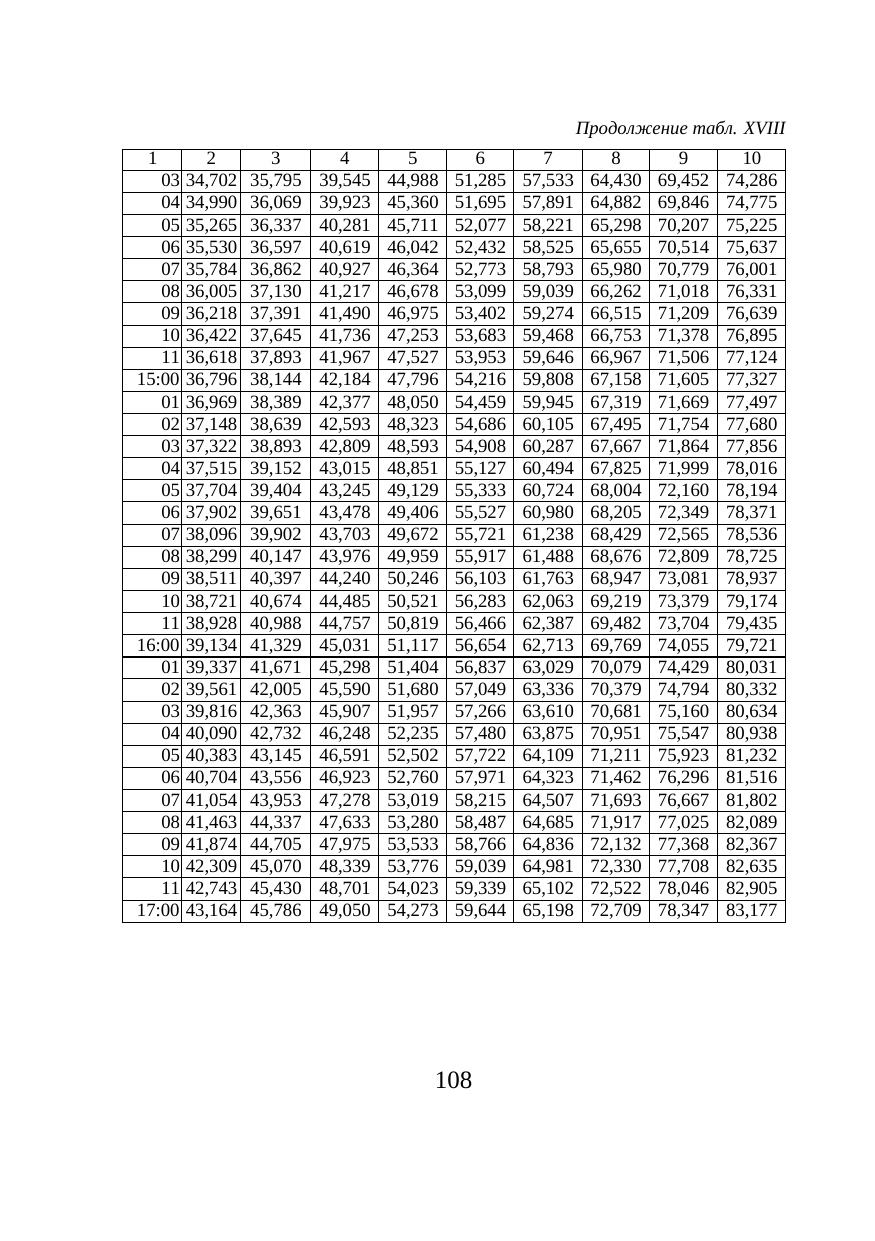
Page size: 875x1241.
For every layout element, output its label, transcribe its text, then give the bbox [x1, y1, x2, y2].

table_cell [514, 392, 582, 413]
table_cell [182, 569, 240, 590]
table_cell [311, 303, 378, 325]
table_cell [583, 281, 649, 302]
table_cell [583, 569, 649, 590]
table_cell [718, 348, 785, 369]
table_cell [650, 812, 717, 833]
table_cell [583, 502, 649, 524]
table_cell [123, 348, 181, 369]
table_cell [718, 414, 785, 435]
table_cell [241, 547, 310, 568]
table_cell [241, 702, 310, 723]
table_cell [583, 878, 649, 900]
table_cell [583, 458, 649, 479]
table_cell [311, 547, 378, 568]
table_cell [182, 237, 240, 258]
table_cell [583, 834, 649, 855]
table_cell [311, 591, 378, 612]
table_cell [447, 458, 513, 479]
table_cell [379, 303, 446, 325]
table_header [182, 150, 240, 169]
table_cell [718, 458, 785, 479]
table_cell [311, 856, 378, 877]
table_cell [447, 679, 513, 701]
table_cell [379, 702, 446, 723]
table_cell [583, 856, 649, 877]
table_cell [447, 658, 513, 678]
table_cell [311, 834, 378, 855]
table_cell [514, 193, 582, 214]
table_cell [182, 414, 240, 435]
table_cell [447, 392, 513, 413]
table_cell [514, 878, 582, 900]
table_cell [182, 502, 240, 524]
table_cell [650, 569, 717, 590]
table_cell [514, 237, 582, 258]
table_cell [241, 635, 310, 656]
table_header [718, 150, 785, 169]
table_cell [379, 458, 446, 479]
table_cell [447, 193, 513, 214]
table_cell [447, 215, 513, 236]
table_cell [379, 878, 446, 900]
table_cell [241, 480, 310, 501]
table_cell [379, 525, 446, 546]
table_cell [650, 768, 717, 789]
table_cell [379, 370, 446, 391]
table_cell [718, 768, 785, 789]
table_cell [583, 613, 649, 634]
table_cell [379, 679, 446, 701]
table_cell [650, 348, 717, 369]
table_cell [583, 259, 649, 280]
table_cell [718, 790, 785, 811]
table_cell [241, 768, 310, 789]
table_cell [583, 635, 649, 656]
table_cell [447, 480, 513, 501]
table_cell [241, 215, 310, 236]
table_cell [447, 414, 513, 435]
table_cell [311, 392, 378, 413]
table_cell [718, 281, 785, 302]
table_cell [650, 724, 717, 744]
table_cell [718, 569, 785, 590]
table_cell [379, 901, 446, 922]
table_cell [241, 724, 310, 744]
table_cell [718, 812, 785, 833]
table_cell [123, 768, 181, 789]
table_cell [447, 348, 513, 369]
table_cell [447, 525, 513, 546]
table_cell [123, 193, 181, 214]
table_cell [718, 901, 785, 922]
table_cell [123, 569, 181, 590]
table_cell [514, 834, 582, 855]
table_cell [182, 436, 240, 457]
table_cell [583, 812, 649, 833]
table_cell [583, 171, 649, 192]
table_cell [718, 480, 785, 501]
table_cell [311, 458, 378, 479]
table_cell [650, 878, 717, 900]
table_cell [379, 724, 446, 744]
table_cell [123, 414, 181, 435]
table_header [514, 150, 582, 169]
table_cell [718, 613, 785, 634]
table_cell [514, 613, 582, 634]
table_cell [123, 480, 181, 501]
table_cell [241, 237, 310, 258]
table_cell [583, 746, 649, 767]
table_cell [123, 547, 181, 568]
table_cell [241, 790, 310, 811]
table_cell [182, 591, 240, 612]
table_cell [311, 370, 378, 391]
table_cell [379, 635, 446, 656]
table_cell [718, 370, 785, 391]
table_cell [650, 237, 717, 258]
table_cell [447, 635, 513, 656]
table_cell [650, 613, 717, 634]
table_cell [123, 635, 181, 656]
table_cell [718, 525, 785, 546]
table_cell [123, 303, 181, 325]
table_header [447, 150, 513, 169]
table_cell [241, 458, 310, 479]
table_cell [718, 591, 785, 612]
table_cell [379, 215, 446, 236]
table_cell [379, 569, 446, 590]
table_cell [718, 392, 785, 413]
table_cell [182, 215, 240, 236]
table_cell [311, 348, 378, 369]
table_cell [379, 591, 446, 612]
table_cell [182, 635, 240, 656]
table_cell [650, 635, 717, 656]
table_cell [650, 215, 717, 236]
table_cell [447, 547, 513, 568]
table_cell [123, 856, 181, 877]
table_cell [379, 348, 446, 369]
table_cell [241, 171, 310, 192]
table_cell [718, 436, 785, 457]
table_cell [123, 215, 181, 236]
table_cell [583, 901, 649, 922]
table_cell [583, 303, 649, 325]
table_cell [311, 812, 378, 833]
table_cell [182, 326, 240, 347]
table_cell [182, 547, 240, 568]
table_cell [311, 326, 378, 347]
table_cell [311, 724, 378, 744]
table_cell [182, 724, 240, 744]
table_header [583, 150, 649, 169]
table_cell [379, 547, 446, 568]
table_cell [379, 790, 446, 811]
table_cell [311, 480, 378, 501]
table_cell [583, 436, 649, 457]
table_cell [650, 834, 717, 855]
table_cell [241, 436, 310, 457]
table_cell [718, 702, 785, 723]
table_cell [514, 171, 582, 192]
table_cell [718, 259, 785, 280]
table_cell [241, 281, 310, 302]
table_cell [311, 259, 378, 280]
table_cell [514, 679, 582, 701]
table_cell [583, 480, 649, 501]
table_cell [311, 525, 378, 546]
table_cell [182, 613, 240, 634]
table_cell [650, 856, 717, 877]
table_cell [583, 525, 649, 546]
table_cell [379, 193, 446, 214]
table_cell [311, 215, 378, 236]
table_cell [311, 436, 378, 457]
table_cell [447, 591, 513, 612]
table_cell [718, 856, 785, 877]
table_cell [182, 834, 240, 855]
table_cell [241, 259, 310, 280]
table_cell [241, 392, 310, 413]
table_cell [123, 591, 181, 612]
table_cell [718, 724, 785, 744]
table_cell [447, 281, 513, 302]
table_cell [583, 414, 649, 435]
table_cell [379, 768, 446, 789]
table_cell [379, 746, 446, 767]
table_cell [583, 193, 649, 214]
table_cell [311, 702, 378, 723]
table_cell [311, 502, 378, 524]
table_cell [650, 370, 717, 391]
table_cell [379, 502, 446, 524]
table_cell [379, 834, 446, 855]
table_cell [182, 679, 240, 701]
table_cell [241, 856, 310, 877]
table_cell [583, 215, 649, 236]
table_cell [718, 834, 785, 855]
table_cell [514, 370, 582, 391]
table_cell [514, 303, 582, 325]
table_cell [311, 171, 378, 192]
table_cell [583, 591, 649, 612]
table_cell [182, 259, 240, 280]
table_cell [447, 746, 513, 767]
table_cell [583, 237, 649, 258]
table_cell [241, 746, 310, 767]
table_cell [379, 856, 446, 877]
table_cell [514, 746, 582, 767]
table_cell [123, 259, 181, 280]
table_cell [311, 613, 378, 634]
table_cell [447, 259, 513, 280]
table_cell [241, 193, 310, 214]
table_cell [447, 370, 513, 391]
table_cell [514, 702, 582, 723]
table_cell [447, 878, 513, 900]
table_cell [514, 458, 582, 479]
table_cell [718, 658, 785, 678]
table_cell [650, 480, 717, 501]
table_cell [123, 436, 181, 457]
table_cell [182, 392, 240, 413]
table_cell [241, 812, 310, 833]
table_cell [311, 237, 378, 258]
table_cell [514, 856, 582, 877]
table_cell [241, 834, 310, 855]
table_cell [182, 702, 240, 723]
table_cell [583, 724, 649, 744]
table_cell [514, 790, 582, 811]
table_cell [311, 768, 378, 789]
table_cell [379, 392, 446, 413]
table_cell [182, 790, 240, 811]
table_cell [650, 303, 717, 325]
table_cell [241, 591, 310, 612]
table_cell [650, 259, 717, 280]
text Продолжение табл. XVIII [77, 117, 785, 139]
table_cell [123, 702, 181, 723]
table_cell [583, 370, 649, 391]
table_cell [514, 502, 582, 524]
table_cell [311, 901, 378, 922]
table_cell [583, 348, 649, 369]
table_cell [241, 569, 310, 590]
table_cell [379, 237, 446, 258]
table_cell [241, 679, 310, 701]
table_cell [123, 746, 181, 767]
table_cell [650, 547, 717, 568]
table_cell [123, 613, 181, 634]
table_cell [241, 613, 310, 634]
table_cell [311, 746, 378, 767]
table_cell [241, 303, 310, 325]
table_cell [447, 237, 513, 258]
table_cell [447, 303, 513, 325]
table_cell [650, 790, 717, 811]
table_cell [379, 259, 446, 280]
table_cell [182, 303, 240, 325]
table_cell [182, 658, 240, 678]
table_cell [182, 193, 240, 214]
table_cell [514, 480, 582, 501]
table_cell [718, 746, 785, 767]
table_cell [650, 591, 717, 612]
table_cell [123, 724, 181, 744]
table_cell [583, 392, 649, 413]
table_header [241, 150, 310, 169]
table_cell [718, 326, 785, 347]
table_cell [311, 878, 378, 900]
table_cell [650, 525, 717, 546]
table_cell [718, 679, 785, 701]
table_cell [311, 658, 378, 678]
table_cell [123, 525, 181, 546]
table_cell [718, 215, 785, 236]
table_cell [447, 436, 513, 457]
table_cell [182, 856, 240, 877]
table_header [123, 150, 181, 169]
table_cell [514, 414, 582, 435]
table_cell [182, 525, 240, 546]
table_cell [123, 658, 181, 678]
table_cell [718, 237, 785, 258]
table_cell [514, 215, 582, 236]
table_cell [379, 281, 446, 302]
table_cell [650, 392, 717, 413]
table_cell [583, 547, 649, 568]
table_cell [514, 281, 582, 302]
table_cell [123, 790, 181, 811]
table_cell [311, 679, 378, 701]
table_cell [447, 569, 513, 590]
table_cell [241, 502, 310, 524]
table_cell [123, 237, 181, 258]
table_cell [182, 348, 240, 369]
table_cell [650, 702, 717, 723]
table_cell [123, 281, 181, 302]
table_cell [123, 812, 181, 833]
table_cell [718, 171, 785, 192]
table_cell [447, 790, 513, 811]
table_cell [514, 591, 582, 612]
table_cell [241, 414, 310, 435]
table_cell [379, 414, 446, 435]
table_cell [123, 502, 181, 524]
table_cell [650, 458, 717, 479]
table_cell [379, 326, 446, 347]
subtitle 108 [198, 1065, 709, 1094]
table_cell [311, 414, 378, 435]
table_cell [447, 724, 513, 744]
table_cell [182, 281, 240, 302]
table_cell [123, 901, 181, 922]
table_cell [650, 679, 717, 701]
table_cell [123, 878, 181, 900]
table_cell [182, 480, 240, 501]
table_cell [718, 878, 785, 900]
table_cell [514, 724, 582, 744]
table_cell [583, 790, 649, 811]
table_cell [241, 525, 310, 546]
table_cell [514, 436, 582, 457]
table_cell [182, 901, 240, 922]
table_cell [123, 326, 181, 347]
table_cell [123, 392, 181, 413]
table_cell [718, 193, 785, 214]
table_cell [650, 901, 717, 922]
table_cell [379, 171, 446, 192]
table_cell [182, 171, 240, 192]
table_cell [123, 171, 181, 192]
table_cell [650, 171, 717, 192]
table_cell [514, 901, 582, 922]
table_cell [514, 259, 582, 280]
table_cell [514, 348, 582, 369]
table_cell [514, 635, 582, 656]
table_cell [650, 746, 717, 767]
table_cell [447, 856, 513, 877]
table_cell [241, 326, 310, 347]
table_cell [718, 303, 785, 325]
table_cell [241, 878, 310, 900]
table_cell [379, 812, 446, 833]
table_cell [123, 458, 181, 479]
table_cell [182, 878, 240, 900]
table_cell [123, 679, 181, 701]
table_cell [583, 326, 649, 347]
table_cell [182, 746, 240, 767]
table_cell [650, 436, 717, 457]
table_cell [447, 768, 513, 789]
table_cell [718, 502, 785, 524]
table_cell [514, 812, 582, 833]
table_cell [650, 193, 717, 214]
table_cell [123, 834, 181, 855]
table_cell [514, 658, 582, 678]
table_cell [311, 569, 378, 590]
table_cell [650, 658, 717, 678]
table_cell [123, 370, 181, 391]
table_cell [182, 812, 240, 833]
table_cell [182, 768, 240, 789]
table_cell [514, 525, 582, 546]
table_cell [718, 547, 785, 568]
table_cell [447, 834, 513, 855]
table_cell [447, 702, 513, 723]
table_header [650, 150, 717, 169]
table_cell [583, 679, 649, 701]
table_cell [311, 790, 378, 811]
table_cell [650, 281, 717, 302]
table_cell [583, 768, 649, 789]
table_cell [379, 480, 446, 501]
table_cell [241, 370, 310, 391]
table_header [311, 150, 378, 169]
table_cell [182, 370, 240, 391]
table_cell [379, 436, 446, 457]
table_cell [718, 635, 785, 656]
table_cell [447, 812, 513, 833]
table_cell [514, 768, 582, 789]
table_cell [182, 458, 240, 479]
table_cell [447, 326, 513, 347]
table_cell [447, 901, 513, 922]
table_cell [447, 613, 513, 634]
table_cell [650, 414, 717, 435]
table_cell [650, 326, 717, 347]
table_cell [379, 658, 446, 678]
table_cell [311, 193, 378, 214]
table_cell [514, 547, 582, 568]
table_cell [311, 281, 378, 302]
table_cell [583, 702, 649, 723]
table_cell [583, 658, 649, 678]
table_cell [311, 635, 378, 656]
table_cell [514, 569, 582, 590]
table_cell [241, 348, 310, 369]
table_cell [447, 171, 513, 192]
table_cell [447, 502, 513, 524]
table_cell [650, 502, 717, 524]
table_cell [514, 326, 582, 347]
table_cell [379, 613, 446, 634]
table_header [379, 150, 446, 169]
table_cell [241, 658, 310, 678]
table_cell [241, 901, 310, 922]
